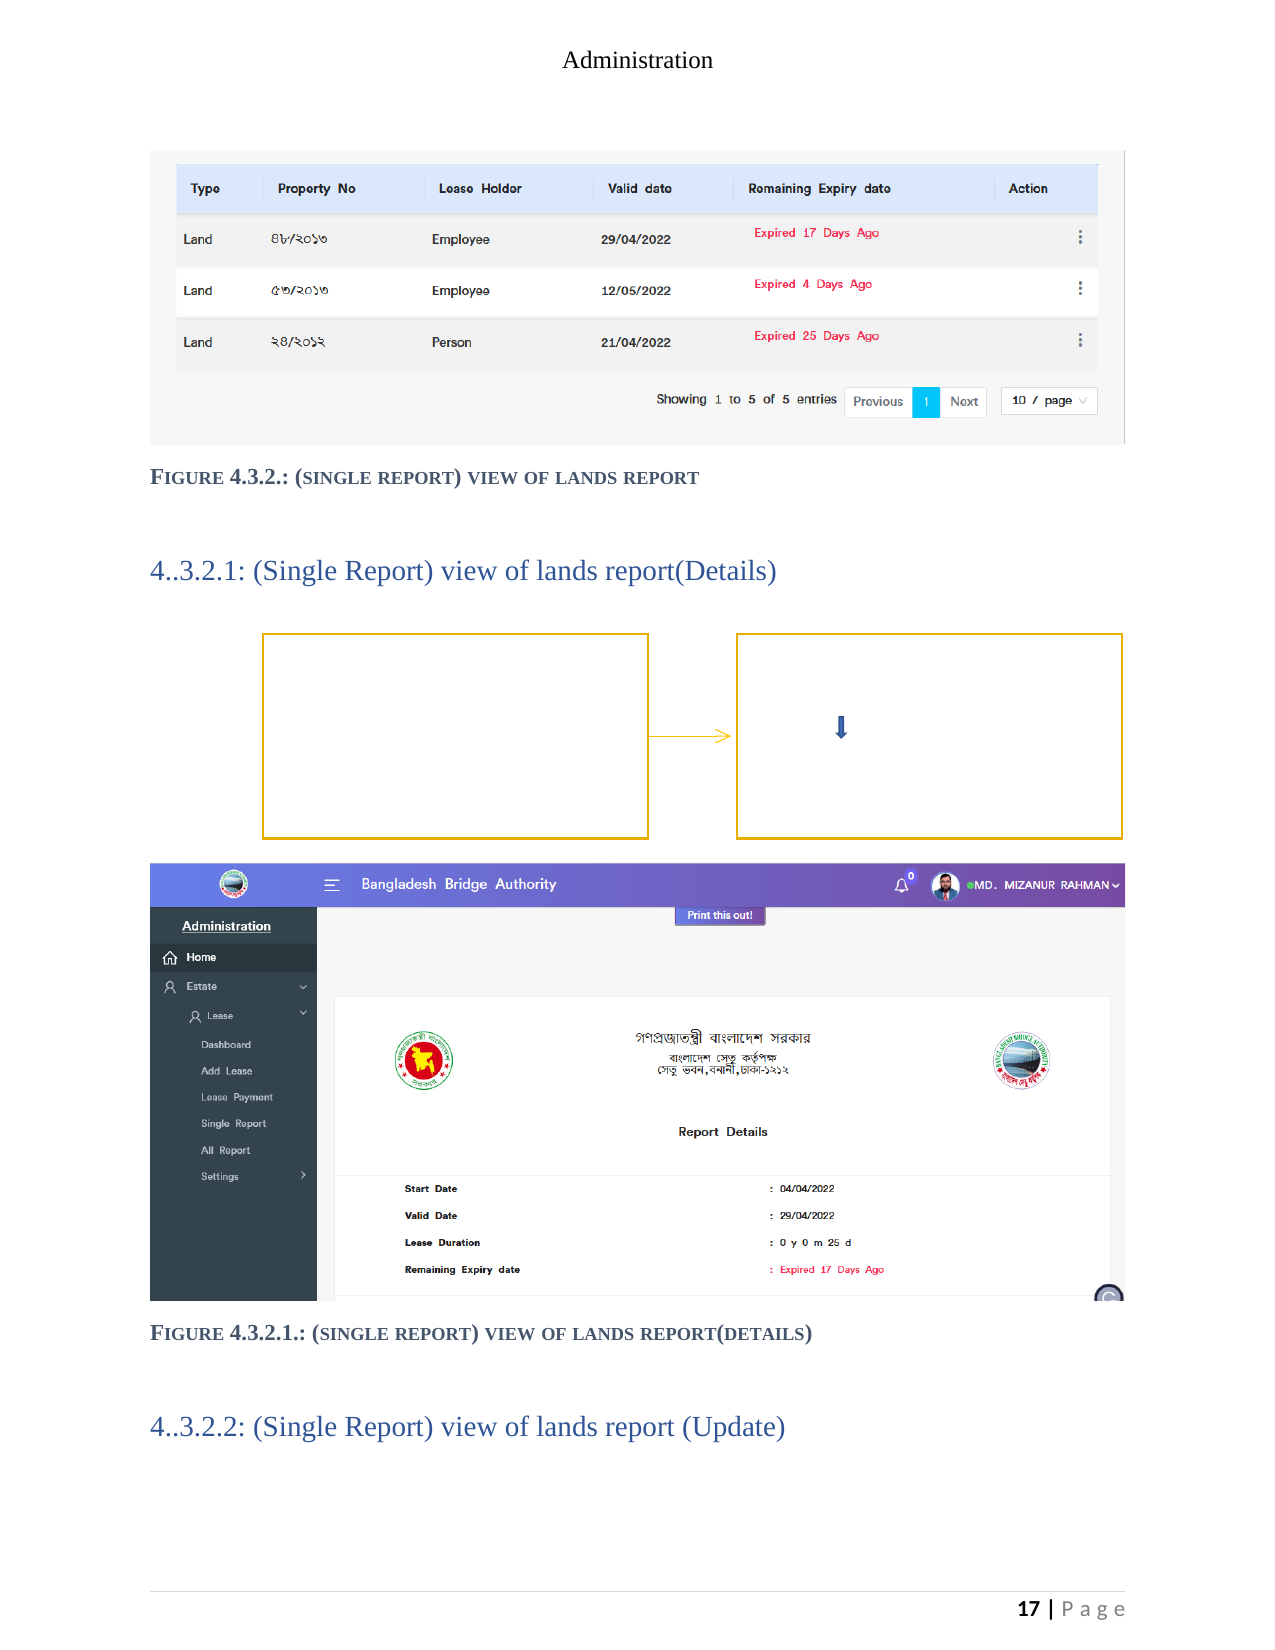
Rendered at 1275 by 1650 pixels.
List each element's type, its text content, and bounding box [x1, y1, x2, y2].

text Figure 4.3.2.: (single report) view of lands report [150, 463, 1125, 490]
subtitle 4..3.2.1: (Single Report) view of lands report(Details) [150, 553, 1125, 587]
picture [150, 862, 1125, 1301]
text Figure 4.3.2.1.: (single report) view of lands report(details) [150, 1319, 1125, 1346]
picture [150, 150, 1125, 445]
subtitle 4..3.2.2: (Single Report) view of lands report (Update) [150, 1409, 1125, 1443]
